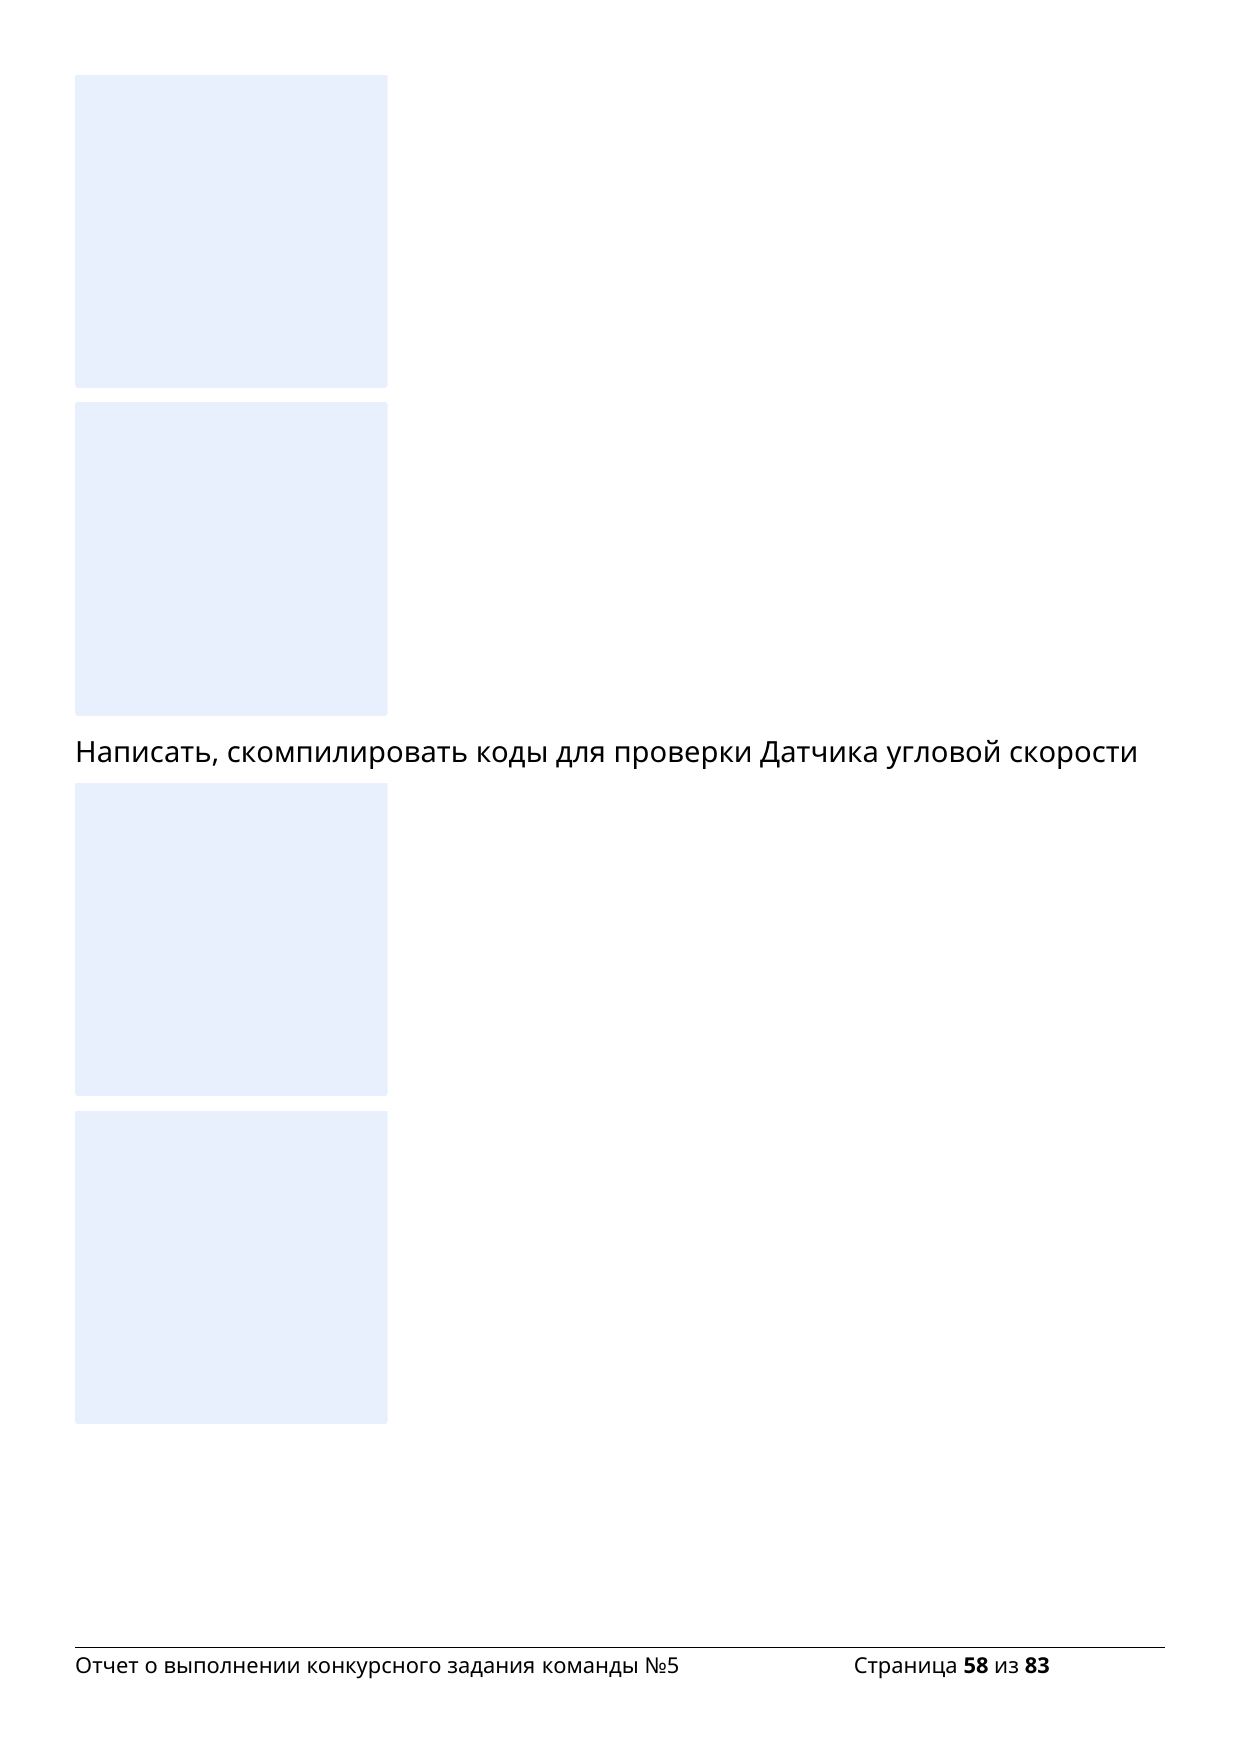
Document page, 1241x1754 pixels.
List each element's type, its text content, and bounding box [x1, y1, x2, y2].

picture [75, 75, 388, 388]
subtitle Написать, скомпилировать коды для проверки Датчика угловой скорости [75, 731, 1165, 771]
picture [75, 1111, 388, 1424]
picture [75, 783, 388, 1096]
picture [75, 402, 388, 716]
